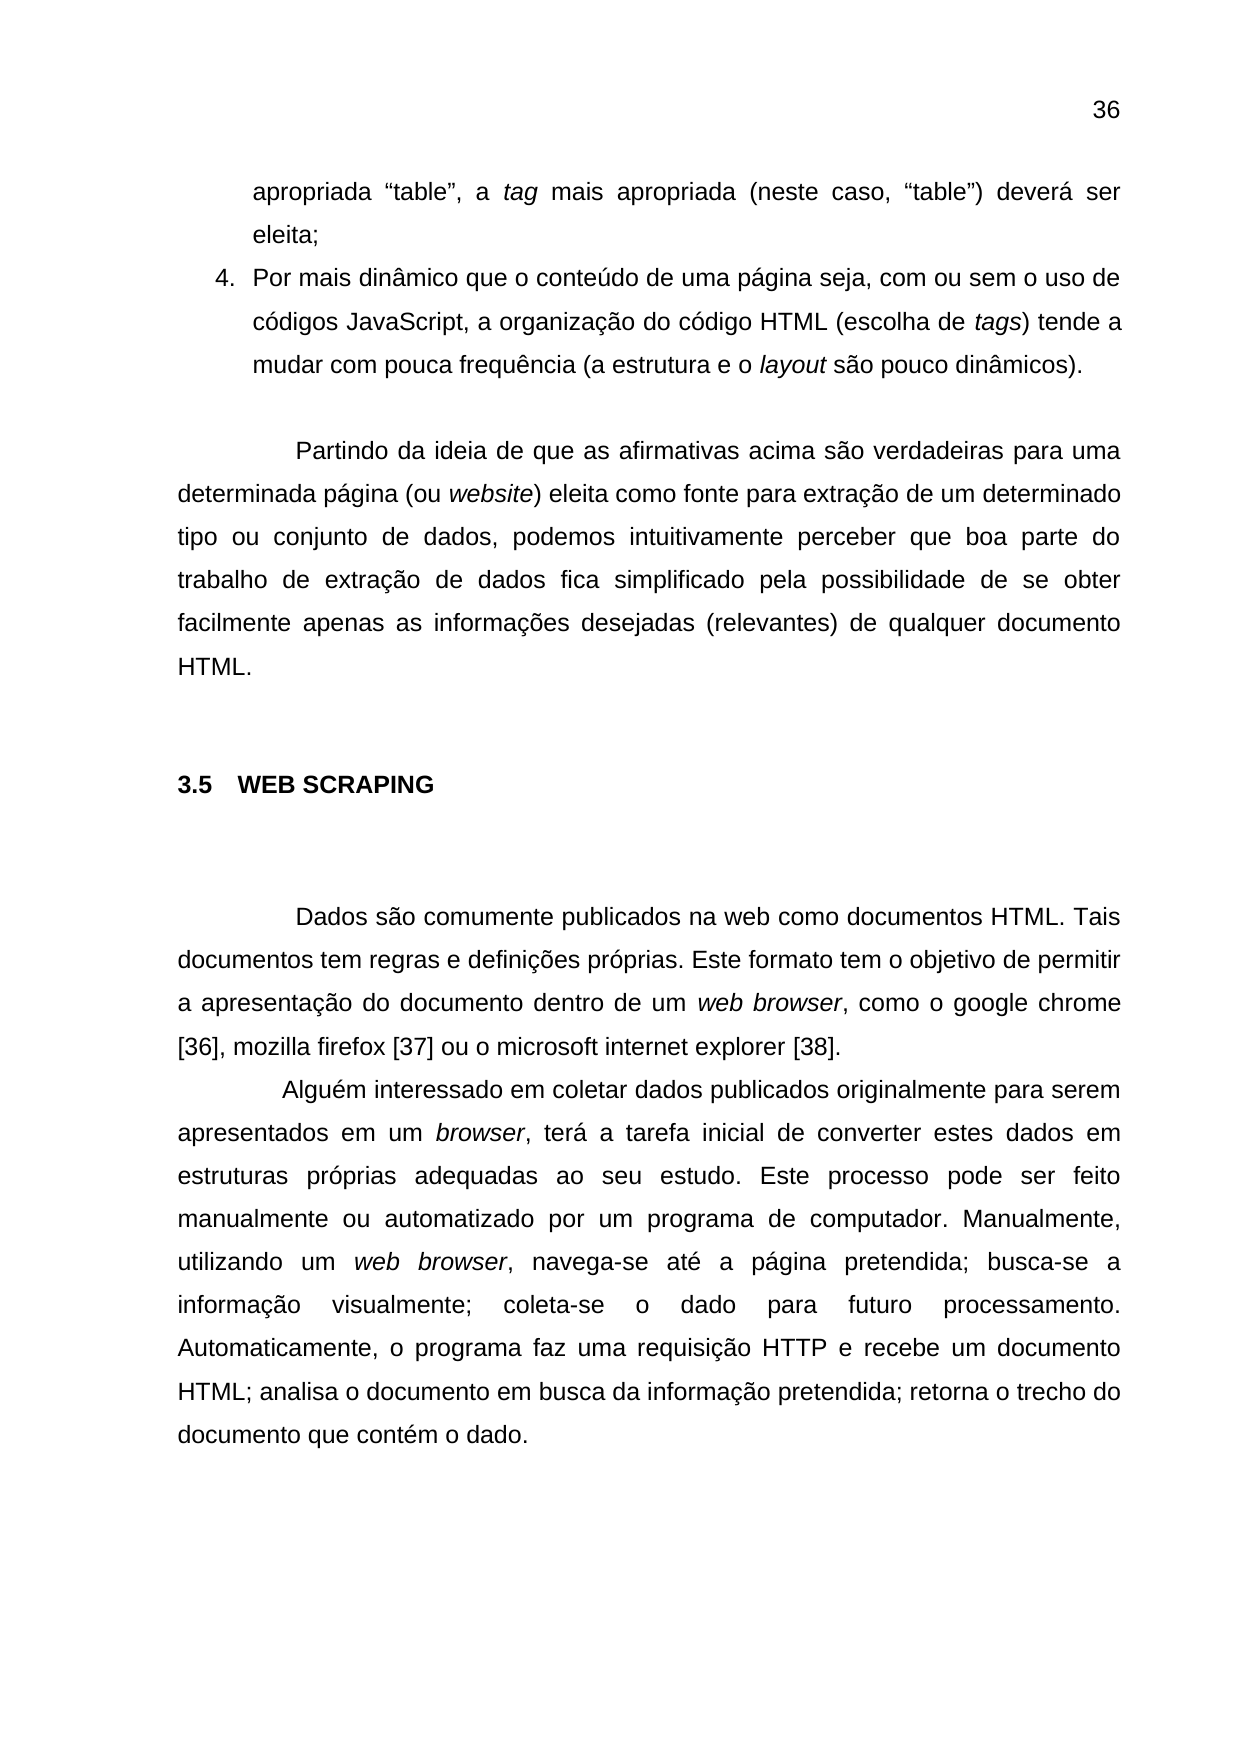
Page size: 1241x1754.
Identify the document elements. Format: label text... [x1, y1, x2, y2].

subtitle web scraping [177, 770, 1122, 798]
text Dados são comumente publicados na web como documentos HTML. Tais documentos tem regras e definições próprias. Este formato tem o objetivo de permitir a apresentação do documento dentro de um web browser, como o google chrome [36], mozilla firefox [37] ou o microsoft internet explorer [38]. [177, 902, 1122, 1060]
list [215, 177, 1122, 249]
text Alguém interessado em coletar dados publicados originalmente para serem apresentados em um browser, terá a tarefa inicial de converter estes dados em estruturas próprias adequadas ao seu estudo. Este processo pode ser feito manualmente ou automatizado por um programa de computador. Manualmente, utilizando um web browser, navega-se até a página pretendida; busca-se a informação visualmente; coleta-se o dado para futuro processamento. Automaticamente, o programa faz uma requisição HTTP e recebe um documento HTML; analisa o documento em busca da informação pretendida; retorna o trecho do documento que contém o dado. [177, 1075, 1122, 1448]
list Por mais dinâmico que o conteúdo de uma página seja, com ou sem o uso de códigos JavaScript, a organização do código HTML (escolha de tags) tende a mudar com pouca frequência (a estrutura e o layout são pouco dinâmicos). [215, 263, 1122, 378]
text Partindo da ideia de que as afirmativas acima são verdadeiras para uma determinada página (ou website) eleita como fonte para extração de um determinado tipo ou conjunto de dados, podemos intuitivamente perceber que boa parte do trabalho de extração de dados fica simplificado pela possibilidade de se obter facilmente apenas as informações desejadas (relevantes) de qualquer documento HTML. [177, 436, 1122, 680]
